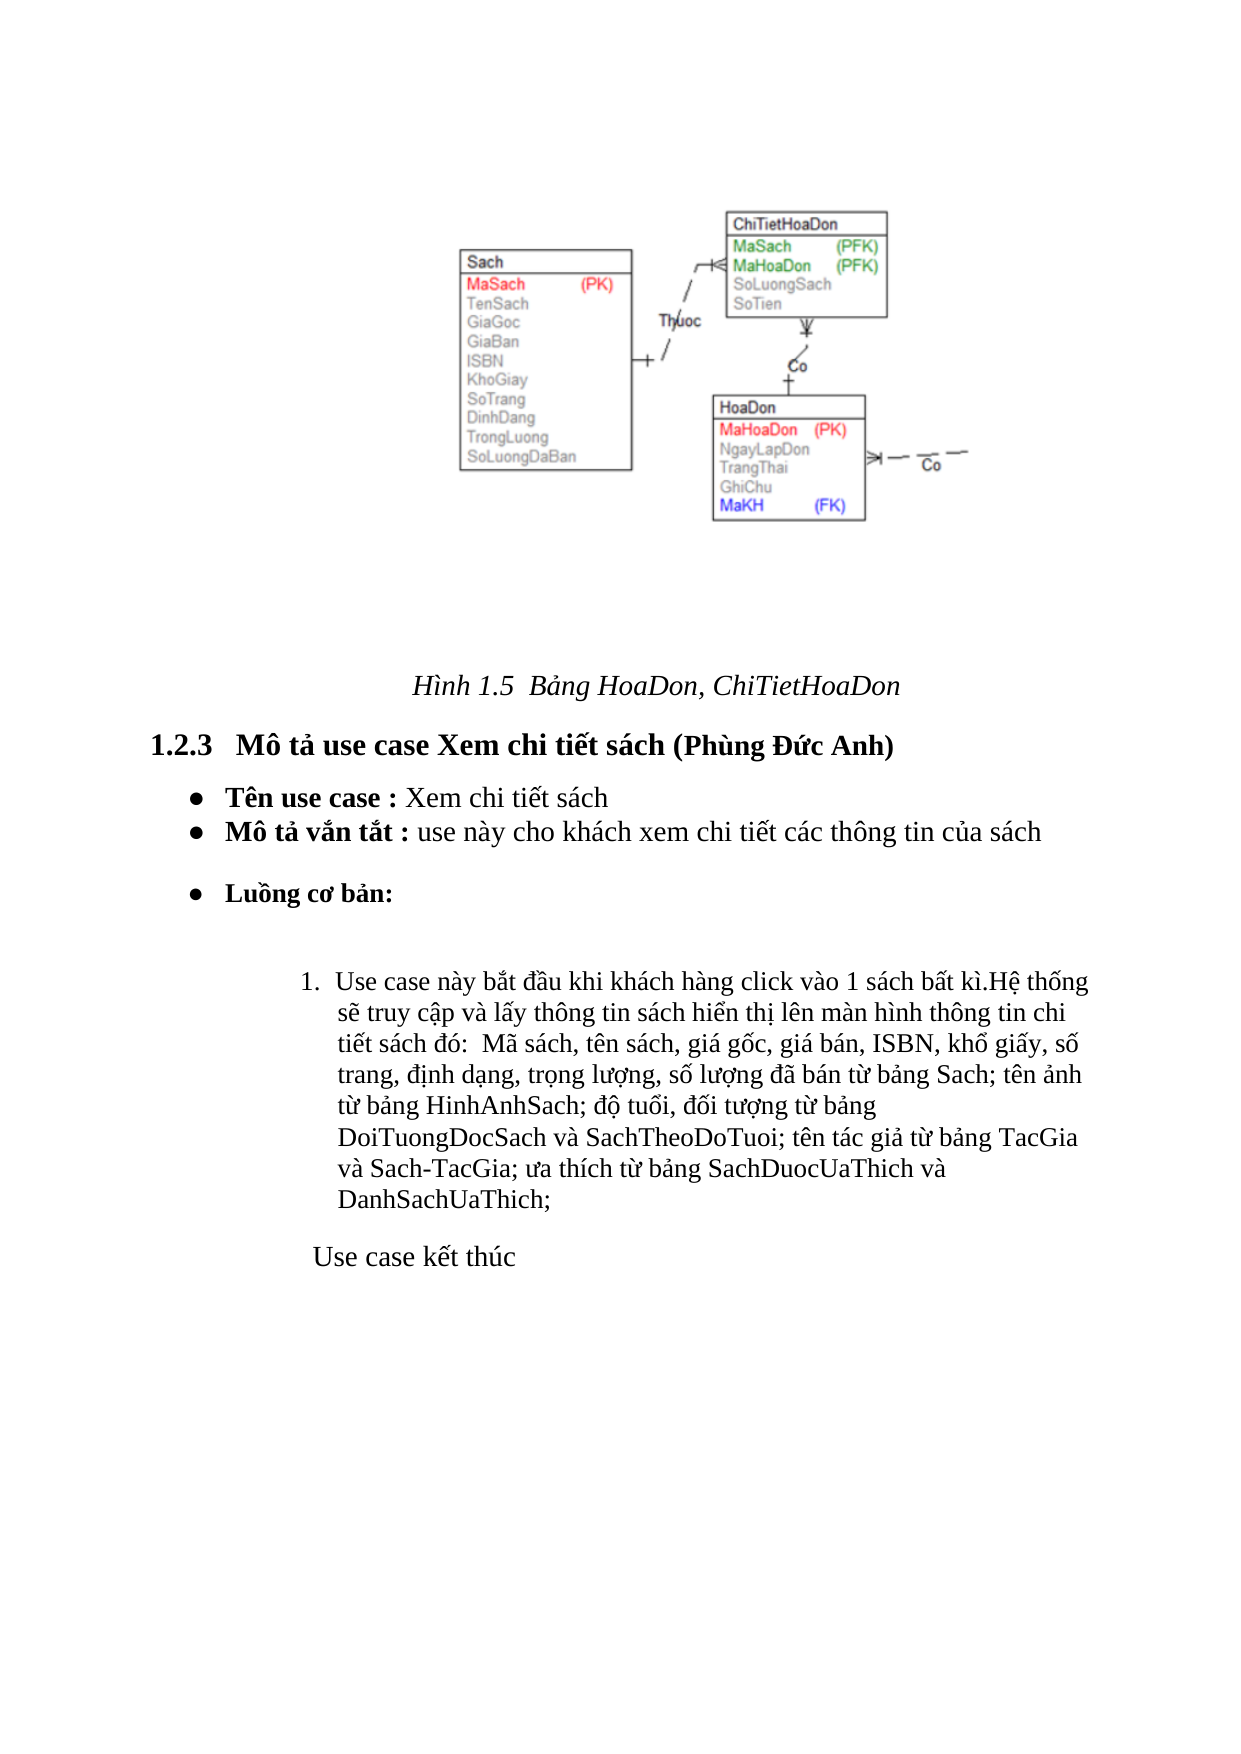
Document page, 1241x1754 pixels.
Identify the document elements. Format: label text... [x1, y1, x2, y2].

picture [375, 150, 970, 588]
subtitle 1.2.3 Mô tả use case Xem chi tiết sách (Phùng Đức Anh) [150, 726, 1090, 762]
text Hình 1.5 Bảng HoaDon, ChiTietHoaDon [225, 668, 1090, 701]
text Use case kết thúc [225, 1239, 1090, 1273]
list Luồng cơ bản: [187, 878, 1090, 909]
text 1. Use case này bắt đầu khi khách hàng click vào 1 sách bất kì.Hệ thống sẽ truy cập và lấy thông tin sách hiển thị lên màn hình thông tin chi tiết sách đó: Mã sách, tên sách, giá gốc, giá bán, ISBN, khổ giấy, số trang, định dạng, trọng lượng, số lượng đã bán từ bảng Sach; tên ảnh từ bảng HinhAnhSach; độ tuổi, đối tượng từ bảng DoiTuongDocSach và SachTheoDoTuoi; tên tác giả từ bảng TacGia và Sach-TacGia; ưa thích từ bảng SachDuocUaThich và DanhSachUaThich; [300, 965, 1090, 1214]
list Mô tả vắn tắt : use này cho khách xem chi tiết các thông tin của sách [187, 814, 1090, 847]
list Tên use case : Xem chi tiết sách [187, 780, 1090, 814]
